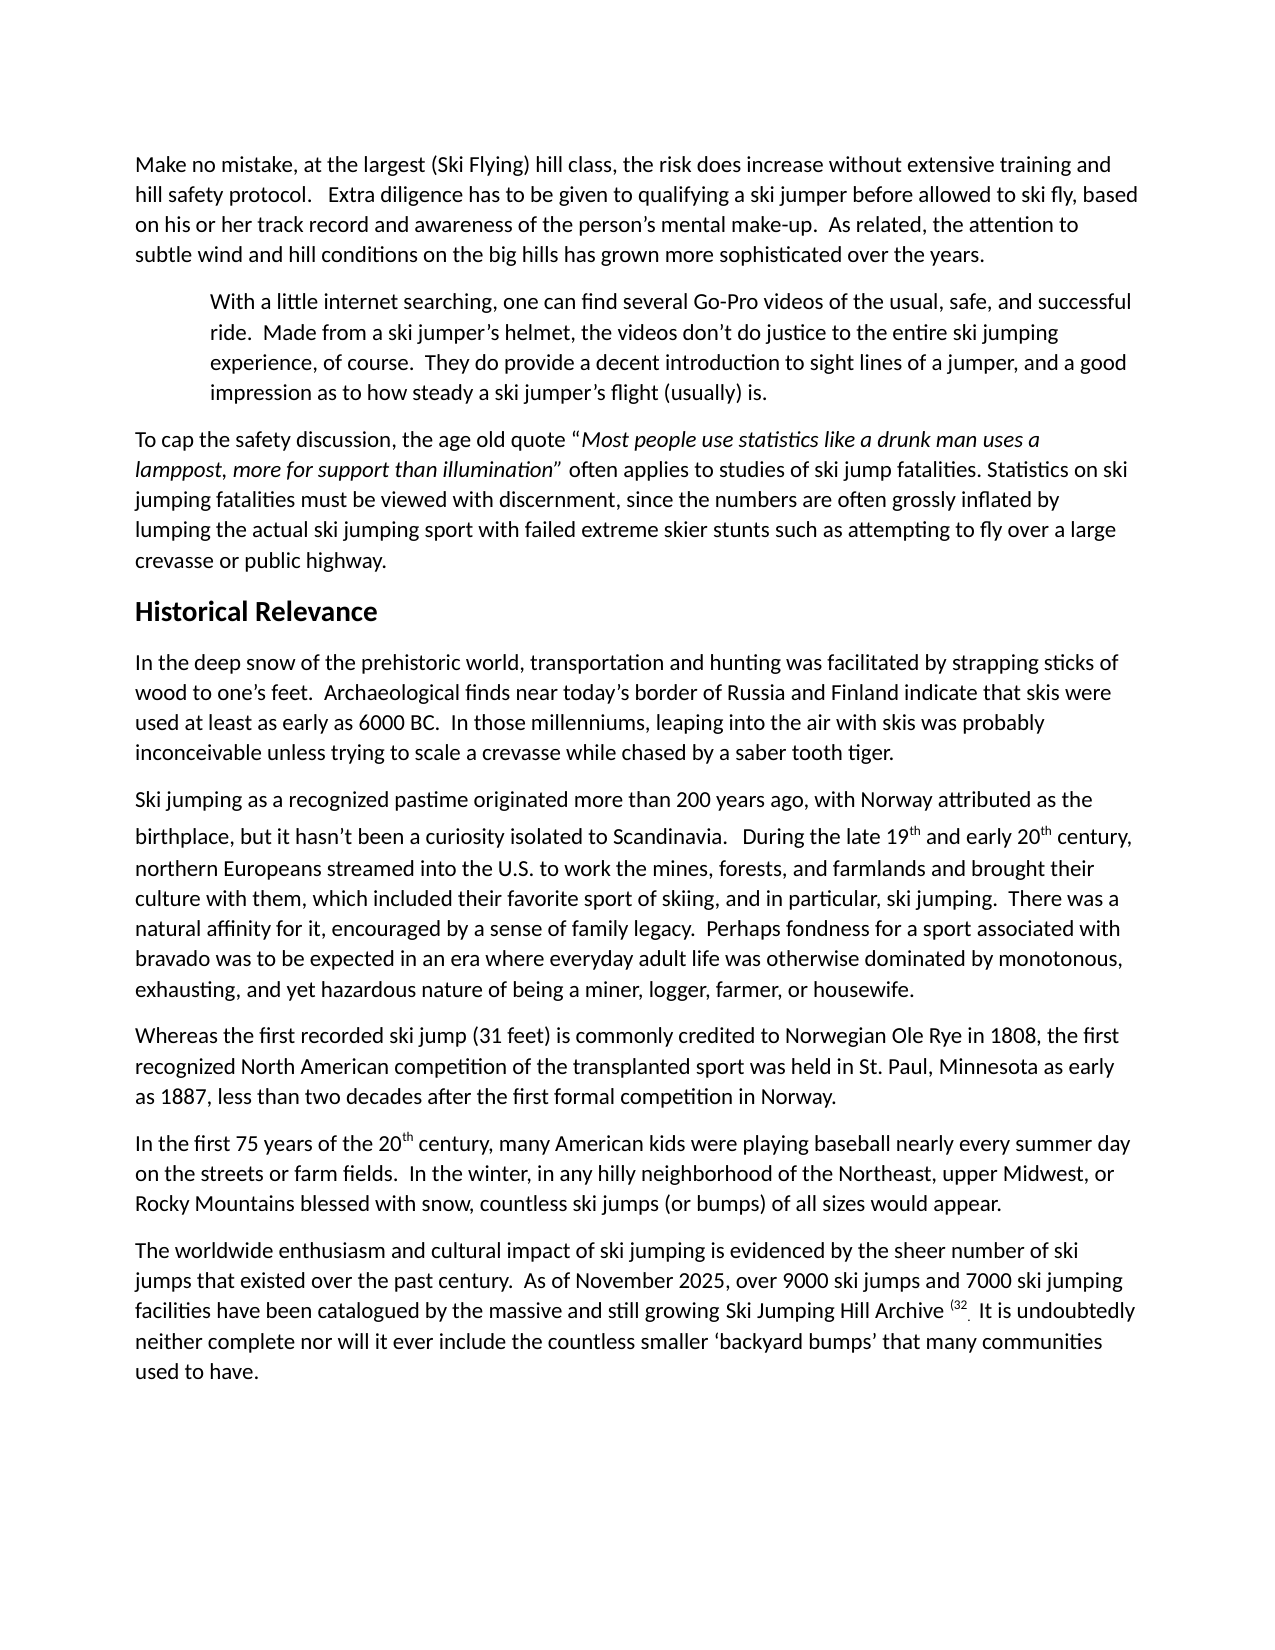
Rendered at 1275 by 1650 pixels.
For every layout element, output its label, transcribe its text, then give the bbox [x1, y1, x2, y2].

text Whereas the first recorded ski jump (31 feet) is commonly credited to Norwegian Ole Rye in 1808, the first recognized North American competition of the transplanted sport was held in St. Paul, Minnesota as early as 1887, less than two decades after the first formal competition in Norway. [135, 1022, 1140, 1110]
text The worldwide enthusiasm and cultural impact of ski jumping is evidenced by the sheer number of ski jumps that existed over the past century. As of November 2025, over 9000 ski jumps and 7000 ski jumping facilities have been catalogued by the massive and still growing Ski Jumping Hill Archive (32. It is undoubtedly neither complete nor will it ever include the countless smaller ‘backyard bumps’ that many communities used to have. [135, 1236, 1140, 1385]
text To cap the safety discussion, the age old quote “Most people use statistics like a drunk man uses a lamppost, more for support than illumination” often applies to studies of ski jump fatalities. Statistics on ski jumping fatalities must be viewed with discernment, since the numbers are often grossly inflated by lumping the actual ski jumping sport with failed extreme skier stunts such as attempting to fly over a large crevasse or public highway. [135, 425, 1140, 574]
text Historical Relevance [135, 593, 1140, 628]
text Make no mistake, at the largest (Ski Flying) hill class, the risk does increase without extensive training and hill safety protocol. Extra diligence has to be given to qualifying a ski jumper before allowed to ski fly, based on his or her track record and awareness of the person’s mental make-up. As related, the attention to subtle wind and hill conditions on the big hills has grown more sophisticated over the years. [135, 150, 1140, 269]
text In the first 75 years of the 20th century, many American kids were playing baseball nearly every summer day on the streets or farm fields. In the winter, in any hilly neighborhood of the Northeast, upper Midwest, or Rocky Mountains blessed with snow, countless ski jumps (or bumps) of all sizes would appear. [135, 1129, 1140, 1217]
text Ski jumping as a recognized pastime originated more than 200 years ago, with Norway attributed as the birthplace, but it hasn’t been a curiosity isolated to Scandinavia. During the late 19th and early 20th century, northern Europeans streamed into the U.S. to work the mines, forests, and farmlands and brought their culture with them, which included their favorite sport of skiing, and in particular, ski jumping. There was a natural affinity for it, encouraged by a sense of family legacy. Perhaps fondness for a sport associated with bravado was to be expected in an era where everyday adult life was otherwise dominated by monotonous, exhausting, and yet hazardous nature of being a miner, logger, farmer, or housewife. [135, 785, 1140, 1003]
text With a little internet searching, one can find several Go-Pro videos of the usual, safe, and successful ride. Made from a ski jumper’s helmet, the videos don’t do justice to the entire ski jumping experience, of course. They do provide a decent introduction to sight lines of a jumper, and a good impression as to how steady a ski jumper’s flight (usually) is. [210, 287, 1140, 406]
text In the deep snow of the prehistoric world, transportation and hunting was facilitated by strapping sticks of wood to one’s feet. Archaeological finds near today’s border of Russia and Finland indicate that skis were used at least as early as 6000 BC. In those millenniums, leaping into the air with skis was probably inconceivable unless trying to scale a crevasse while chased by a saber tooth tiger. [135, 648, 1140, 766]
